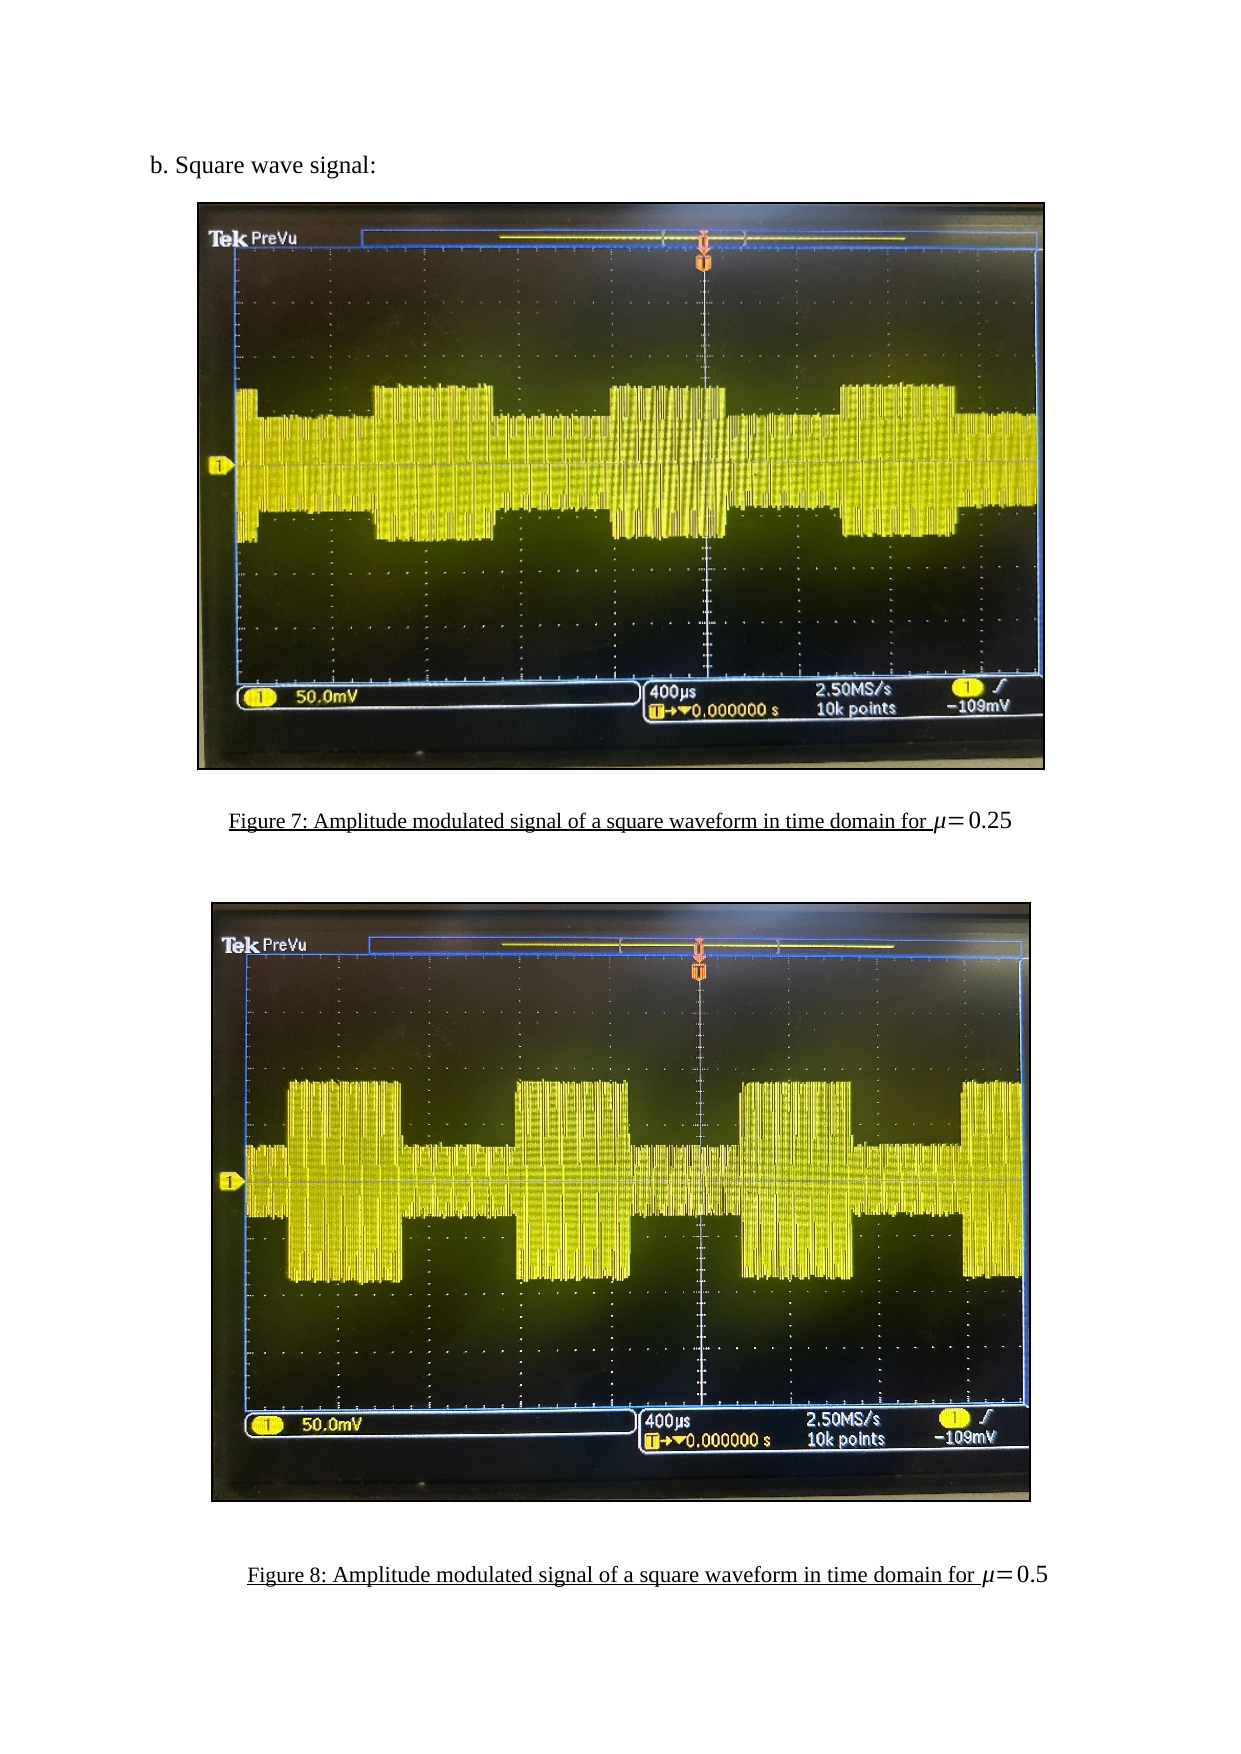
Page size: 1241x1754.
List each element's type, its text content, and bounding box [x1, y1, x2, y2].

picture [213, 904, 1029, 1500]
text Figure 8: Amplitude modulated signal of a square waveform in time domain for [150, 1561, 1090, 1588]
text b. Square wave signal: [150, 150, 1090, 179]
picture [199, 204, 1043, 768]
text Figure 7: Amplitude modulated signal of a square waveform in time domain for [150, 807, 1090, 834]
